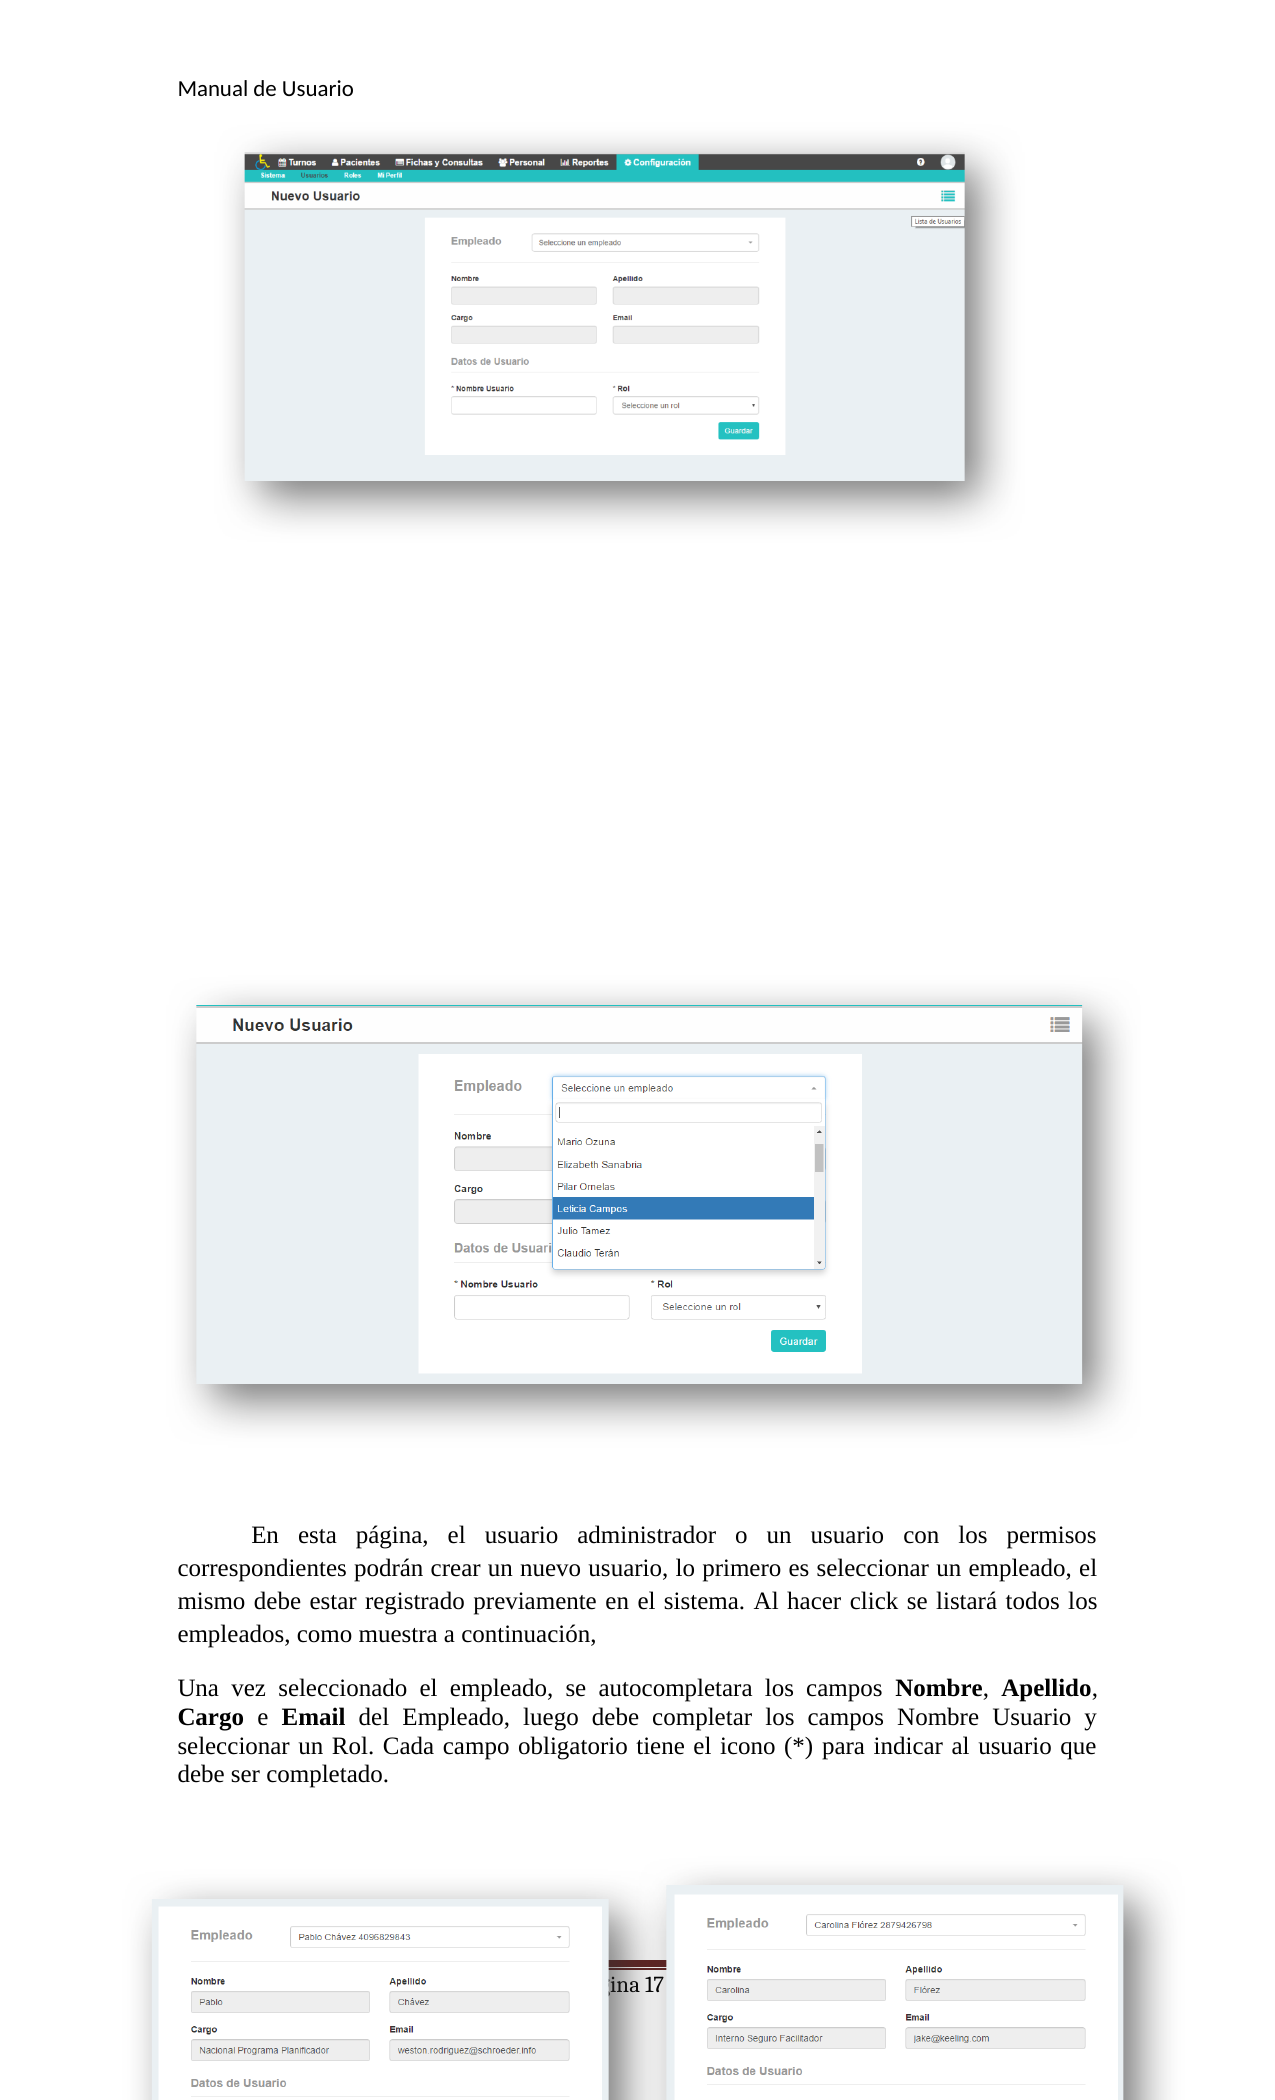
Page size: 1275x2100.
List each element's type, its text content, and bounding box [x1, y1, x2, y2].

picture [196, 1005, 1083, 1384]
picture [666, 1885, 1124, 2100]
text En esta página, el usuario administrador o un usuario con los permisos correspondientes podrán crear un nuevo usuario, lo primero es seleccionar un empleado, el mismo debe estar registrado previamente en el sistema. Al hacer click se listará todos los empleados, como muestra a continuación, [177, 1520, 1098, 1648]
picture [151, 1899, 609, 2100]
picture [244, 152, 965, 481]
text Una vez seleccionado el empleado, se autocompletara los campos Nombre, Apellido, Cargo e Email del Empleado, luego debe completar los campos Nombre Usuario y seleccionar un Rol. Cada campo obligatorio tiene el icono (*) para indicar al usuario que debe ser completado. [177, 1673, 1098, 1788]
